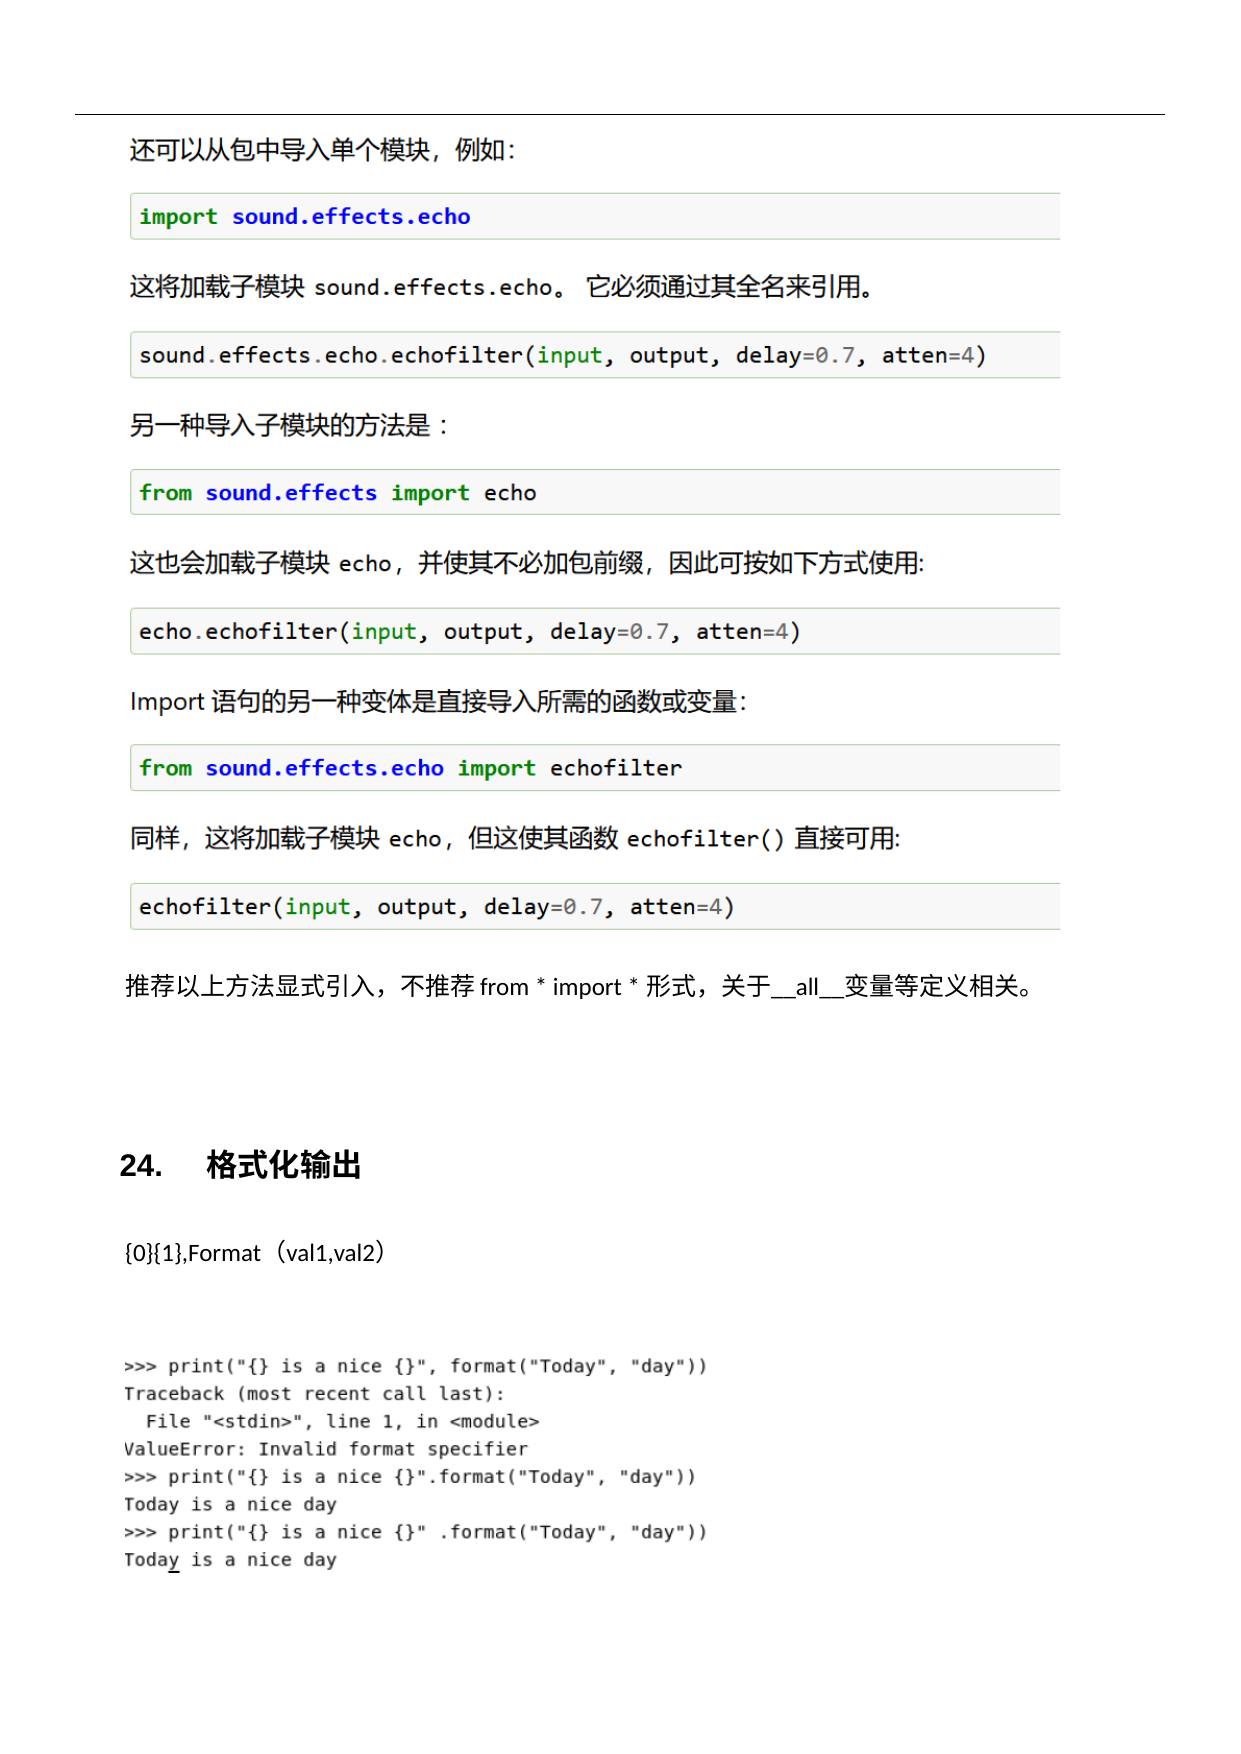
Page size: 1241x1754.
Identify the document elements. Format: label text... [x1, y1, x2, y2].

text {0}{1},Format（val1,val2） [75, 1218, 1165, 1283]
text 推荐以上方法显式引入，不推荐from * import * 形式，关于__all__变量等定义相关。 [75, 952, 1165, 1017]
subtitle 格式化输出 [119, 1130, 1165, 1195]
